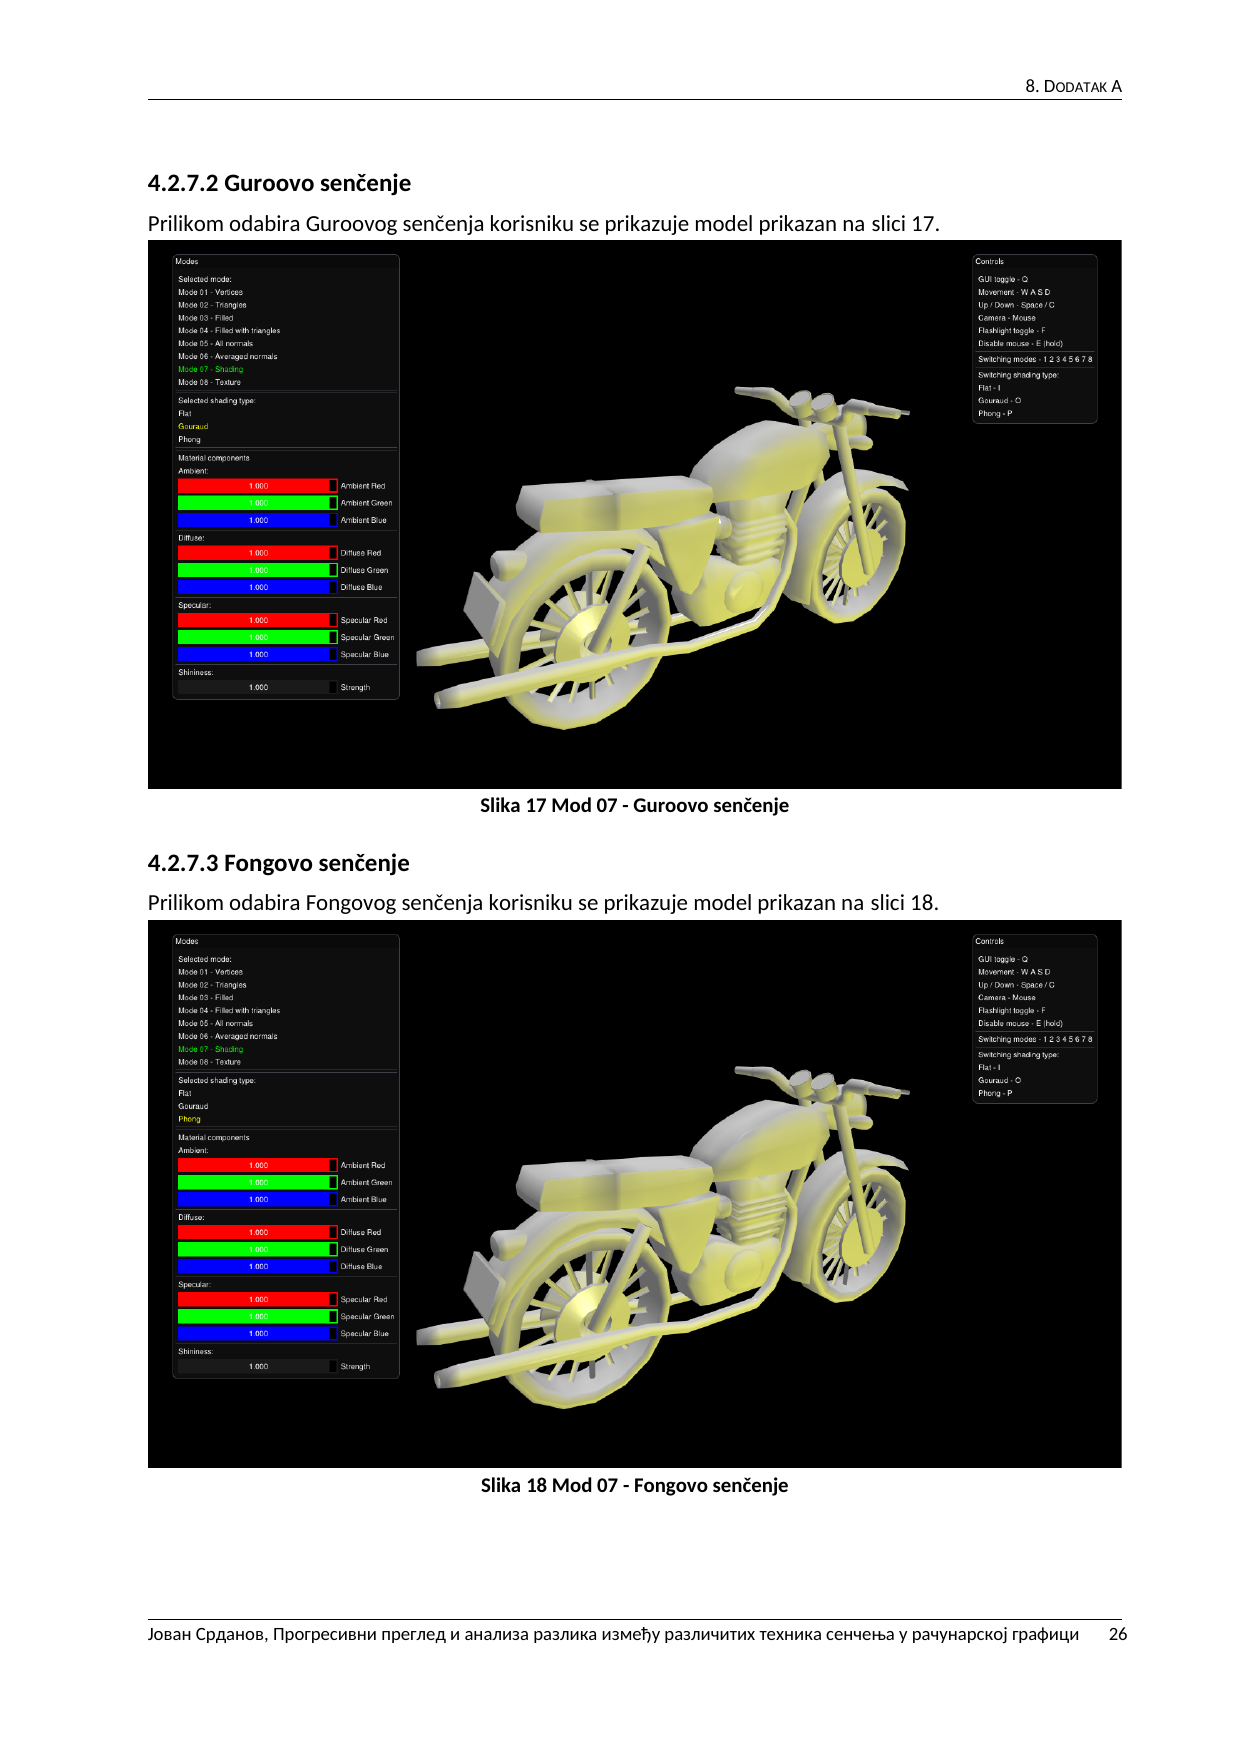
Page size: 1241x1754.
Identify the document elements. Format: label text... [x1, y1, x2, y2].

text Slika 17 Mod 07 - Guroovo senčenje [148, 793, 1122, 818]
text Prilikom odabira Guroovog senčenja korisniku se prikazuje model prikazan na slici 17. [148, 209, 1122, 237]
text Slika 18 Mod 07 - Fongovo senčenje [148, 1472, 1122, 1497]
picture [148, 240, 1122, 789]
subtitle 4.2.7.3 Fongovo senčenje [148, 847, 1122, 877]
picture [148, 920, 1122, 1468]
subtitle 4.2.7.2 Guroovo senčenje [148, 167, 1122, 198]
text Prilikom odabira Fongovog senčenja korisniku se prikazuje model prikazan na slici 18. [148, 888, 1122, 916]
